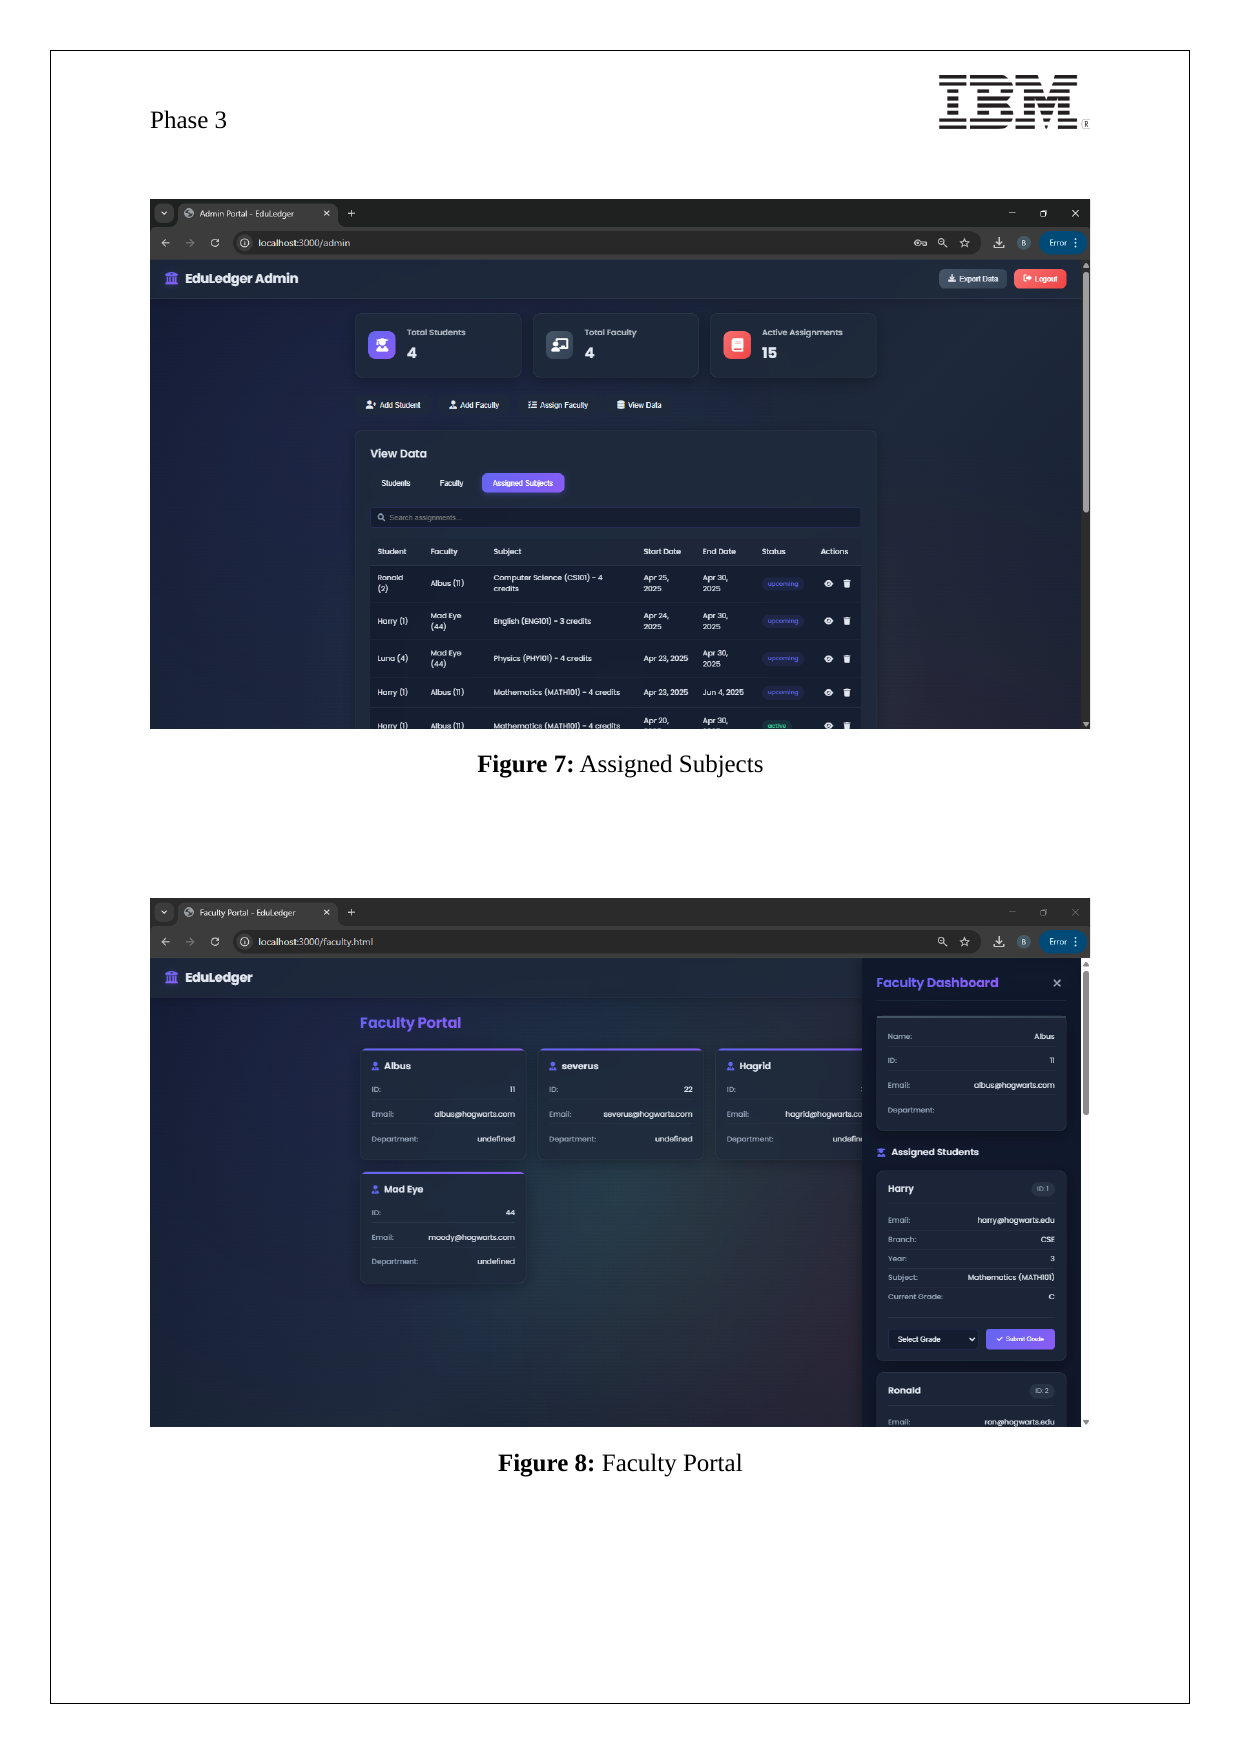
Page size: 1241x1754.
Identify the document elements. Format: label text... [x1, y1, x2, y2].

picture [150, 898, 1091, 1427]
picture [150, 199, 1091, 729]
text Figure 7: Assigned Subjects [150, 749, 1090, 778]
text Figure 8: Faculty Portal [150, 1448, 1090, 1477]
